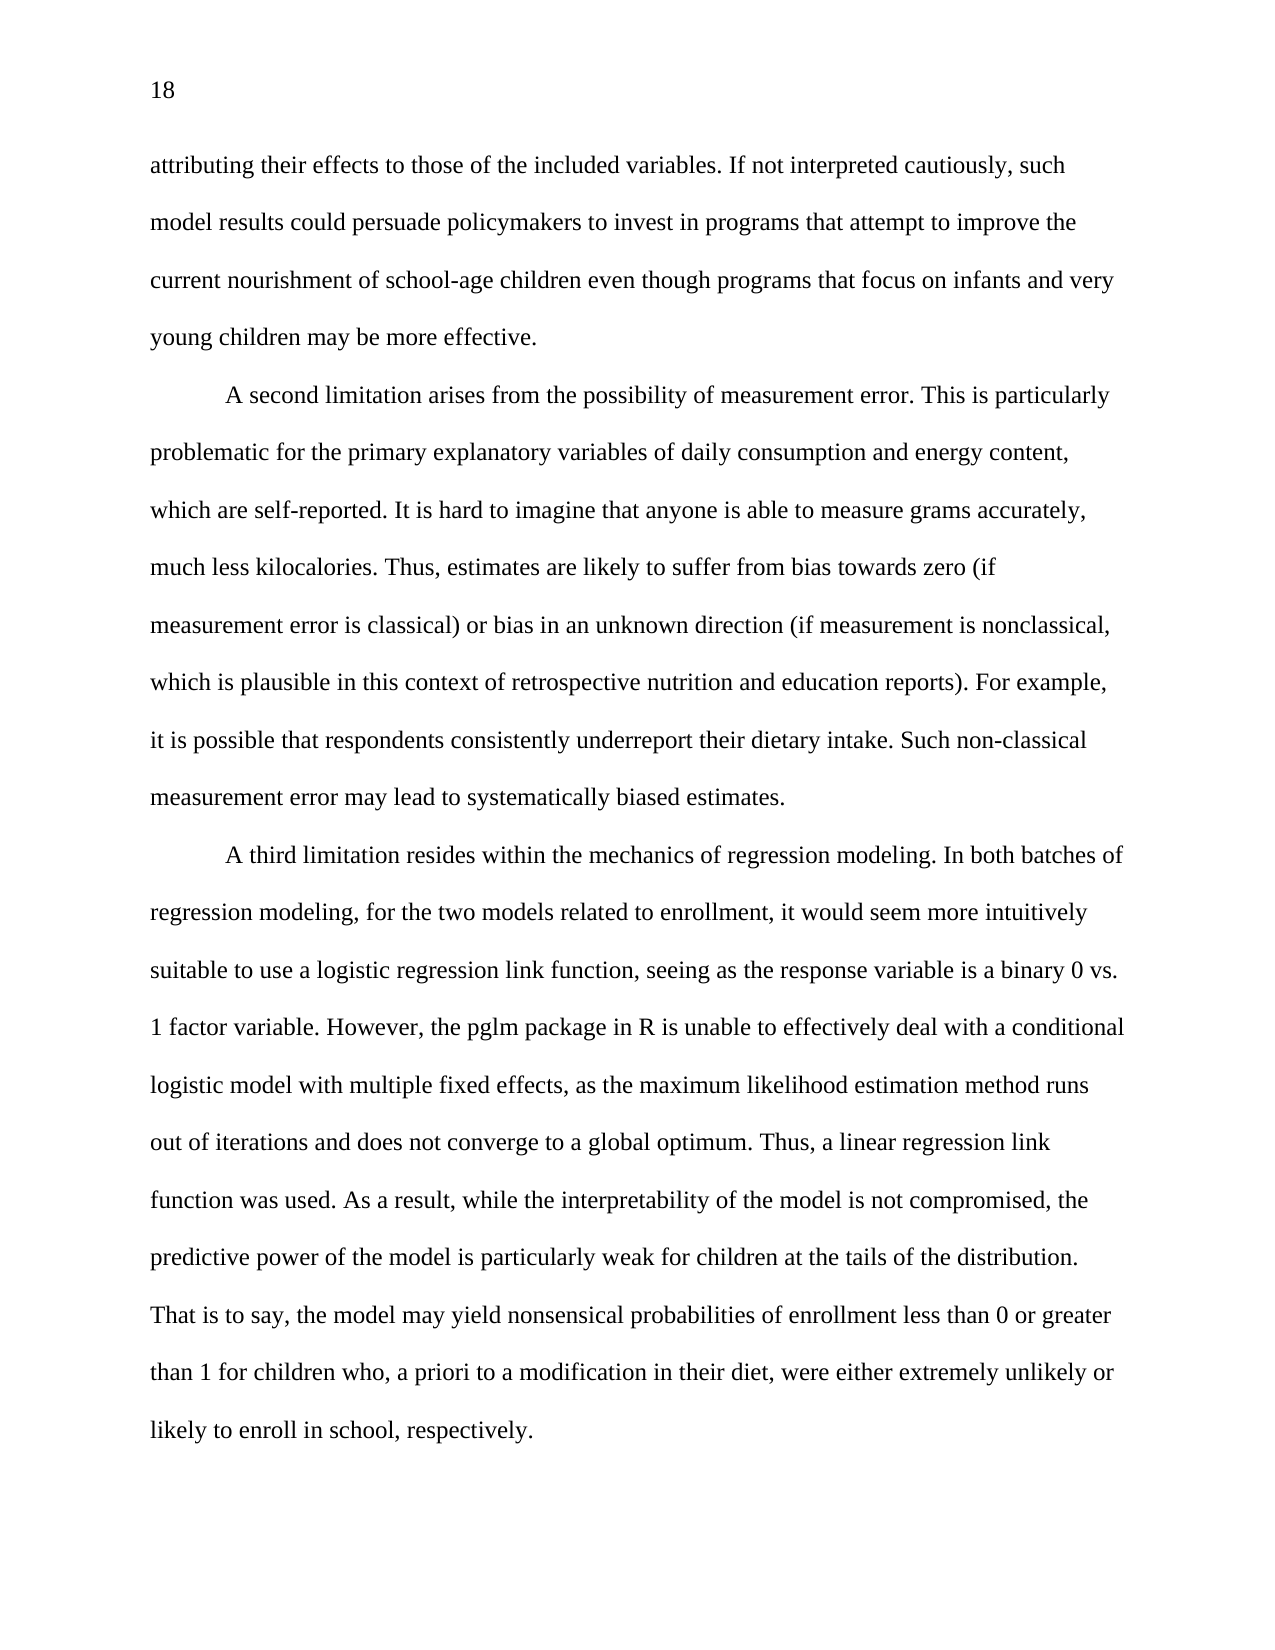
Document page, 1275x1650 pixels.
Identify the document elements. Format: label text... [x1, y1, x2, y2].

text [150, 150, 1125, 351]
text A second limitation arises from the possibility of measurement error. This is particularly problematic for the primary explanatory variables of daily consumption and energy content, which are self-reported. It is hard to imagine that anyone is able to measure grams accurately, much less kilocalories. Thus, estimates are likely to suffer from bias towards zero (if measurement error is classical) or bias in an unknown direction (if measurement is nonclassical, which is plausible in this context of retrospective nutrition and education reports). For example, it is possible that respondents consistently underreport their dietary intake. Such non-classical measurement error may lead to systematically biased estimates. [150, 380, 1125, 811]
text A third limitation resides within the mechanics of regression modeling. In both batches of regression modeling, for the two models related to enrollment, it would seem more intuitively suitable to use a logistic regression link function, seeing as the response variable is a binary 0 vs. 1 factor variable. However, the pglm package in R is unable to effectively deal with a conditional logistic model with multiple fixed effects, as the maximum likelihood estimation method runs out of iterations and does not converge to a global optimum. Thus, a linear regression link function was used. As a result, while the interpretability of the model is not compromised, the predictive power of the model is particularly weak for children at the tails of the distribution. That is to say, the model may yield nonsensical probabilities of enrollment less than 0 or greater than 1 for children who, a priori to a modification in their diet, were either extremely unlikely or likely to enroll in school, respectively. [150, 840, 1125, 1444]
